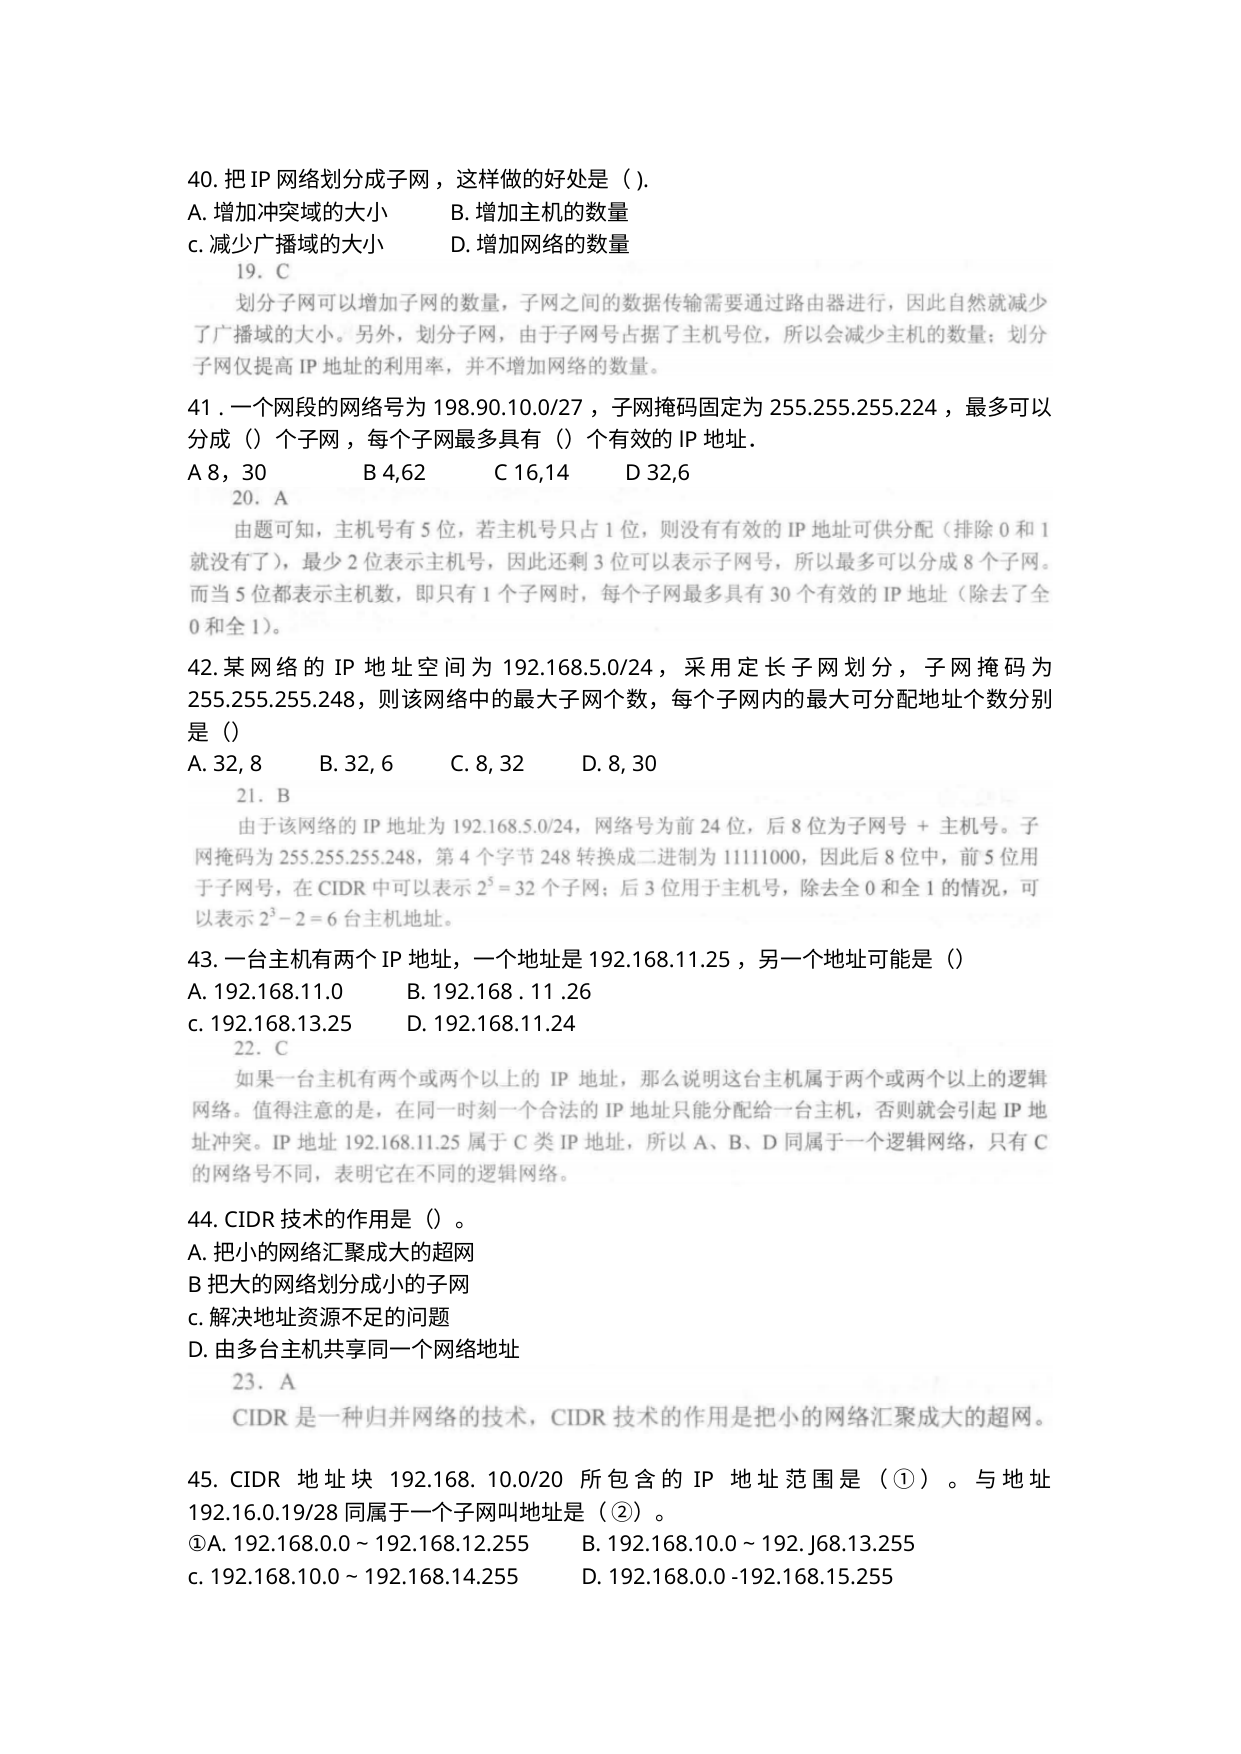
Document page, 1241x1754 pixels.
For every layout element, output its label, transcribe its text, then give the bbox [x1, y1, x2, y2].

picture [187, 1364, 1053, 1434]
text A. 把小的网络汇聚成大的超网 [187, 1234, 1053, 1267]
text 42.某网络的IP地址空间为192.168.5.0/24，采用定长子网划分，子网掩码为255.255.255.248，则该网络中的最大子网个数，每个子网内的最大可分配地址个数分别是（） [187, 649, 1053, 747]
text 45. CIDR 地址块 192.168. 10.0/20 所包含的IP 地址范围是（①）。与地址 192.16.0.19/28 同属于一个子网叫地址是（ ②）。 [187, 1462, 1053, 1527]
text A. 32, 8 B. 32, 6 C. 8, 32 D. 8, 30 [187, 747, 1053, 779]
text A 8，30 B 4,62 C 16,14 D 32,6 [187, 454, 1053, 487]
text B 把大的网络划分成小的子网 [187, 1267, 1053, 1299]
text 44. CIDR 技术的作用是（）。 [187, 1202, 1053, 1234]
picture [187, 487, 1053, 641]
text A. 增加冲突域的大小 B. 增加主机的数量 [187, 194, 1053, 227]
text A. 192.168.11.0 B. 192.168 . 11 .26 [187, 974, 1053, 1007]
text 41 . 一个网段的网络号为 198.90.10.0/27 ，子网掩码固定为 255.255.255.224 ，最多可以分成（）个子网 ，每个子网最多具有（）个有效的 lP 地址． [187, 389, 1053, 454]
text 40. 把IP 网络划分成子网 ，这样做的好处是（ ). [187, 162, 1053, 194]
text c. 192.168.13.25 D. 192.168.11.24 [187, 1007, 1053, 1039]
picture [187, 779, 1053, 931]
text c. 减少广播域的大小 D. 增加网络的数量 [187, 227, 1053, 259]
picture [187, 259, 1053, 381]
text ①A. 192.168.0.0 ~ 192.168.12.255 B. 192.168.10.0 ~ 192. J68.13.255 [187, 1527, 1053, 1559]
text c. 解决地址资源不足的问题 [187, 1299, 1053, 1332]
text D. 由多台主机共享同一个网络地址 [187, 1332, 1053, 1364]
text 43. 一台主机有两个IP 地址，一个地址是 192.168.11.25 ，另一个地址可能是（） [187, 942, 1053, 974]
text c. 192.168.10.0 ~ 192.168.14.255 D. 192.168.0.0 -192.168.15.255 [187, 1559, 1053, 1592]
picture [187, 1039, 1053, 1187]
